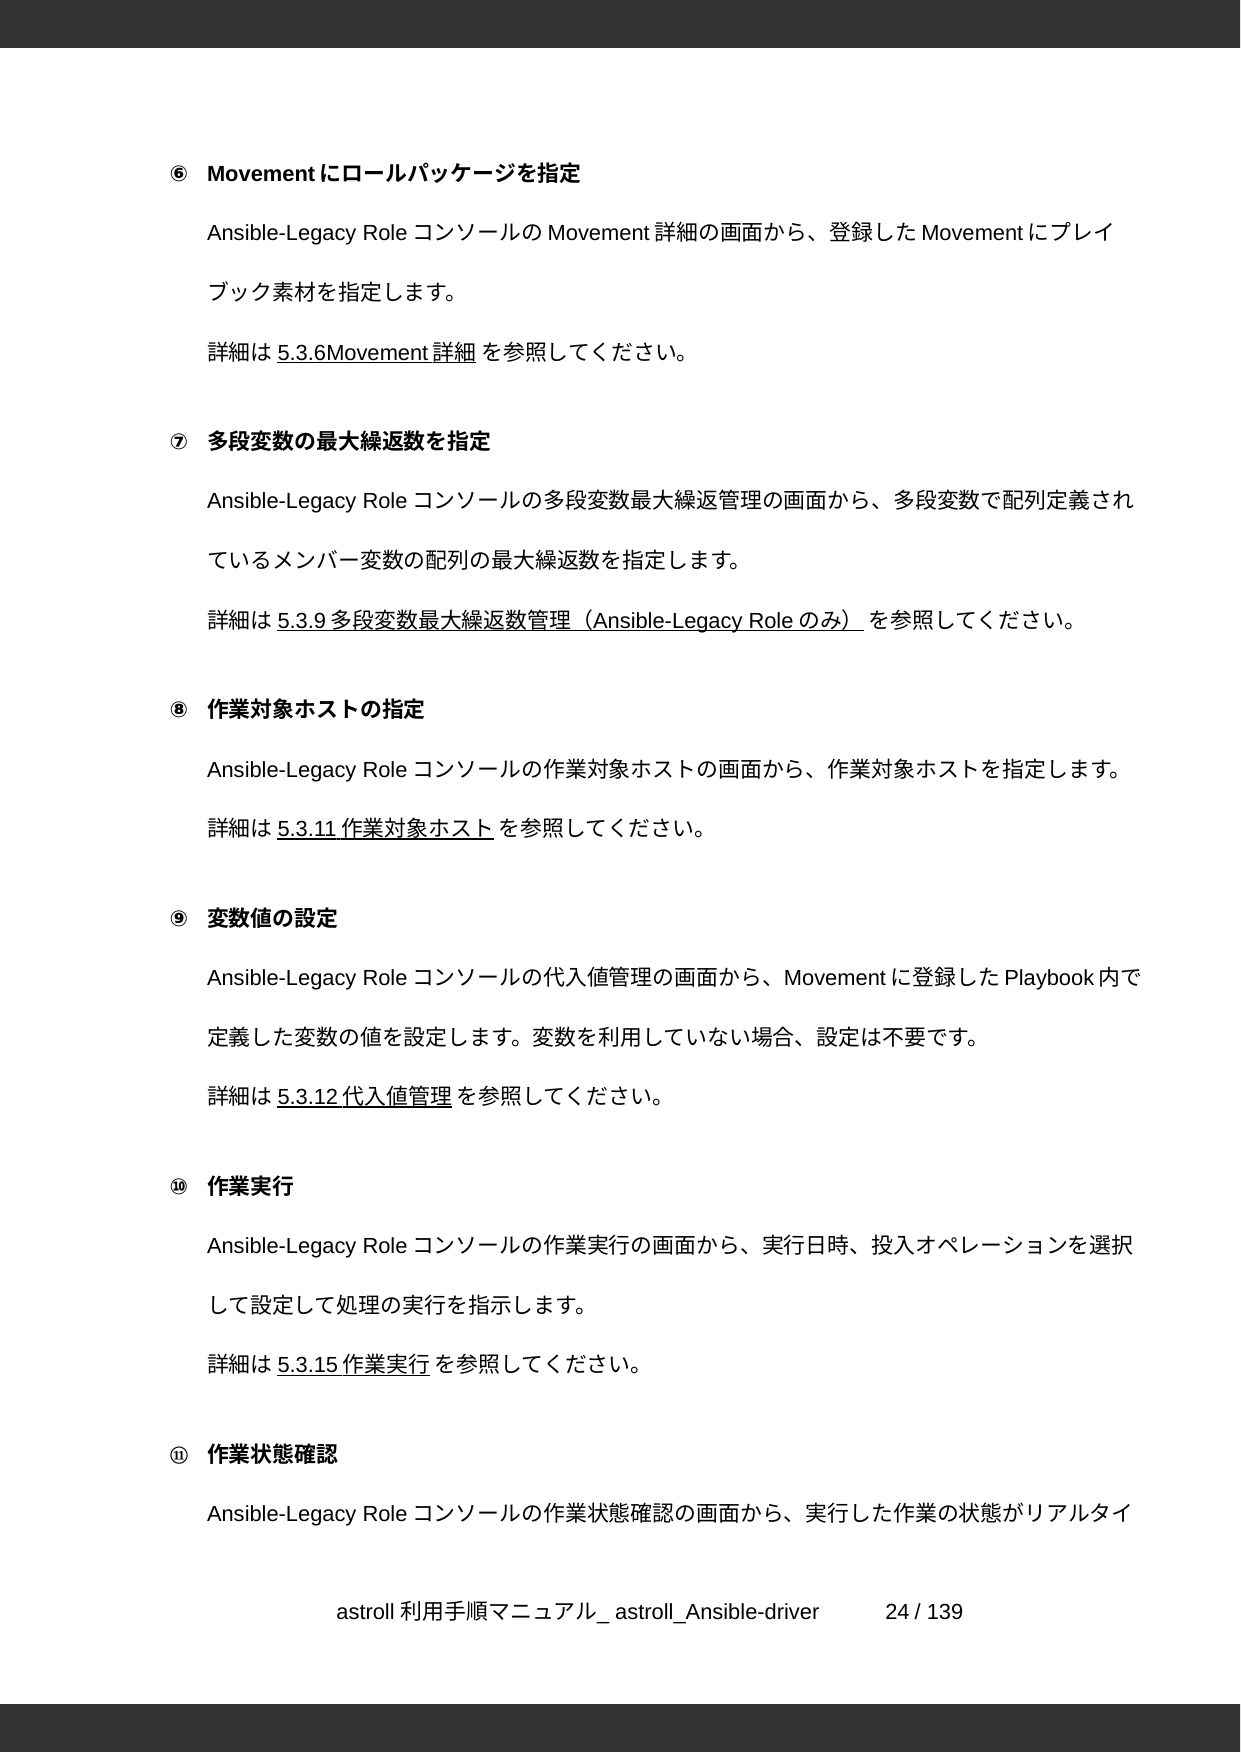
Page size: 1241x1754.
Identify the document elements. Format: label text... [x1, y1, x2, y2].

list 多段変数の最大繰返数を指定 Ansible-Legacy Roleコンソールの多段変数最大繰返管理の画面から、多段変数で配列定義されているメンバー変数の配列の最大繰返数を指定します。 [169, 410, 1152, 589]
list 詳細は 5.3.9多段変数最大繰返数管理（Ansible-Legacy Roleのみ） を参照してください。 [207, 589, 1152, 648]
list 作業対象ホストの指定 Ansible-Legacy Roleコンソールの作業対象ホストの画面から、作業対象ホストを指定します。 詳細は 5.3.11作業対象ホスト を参照してください。 [169, 678, 1152, 857]
picture [0, 1704, 1241, 1752]
picture [0, 0, 1241, 48]
list Movementにロールパッケージを指定 [169, 142, 1152, 201]
list 詳細は 5.3.15作業実行 を参照してください。 [207, 1333, 1152, 1393]
list 詳細は 5.3.6Movement詳細 を参照してください。 [207, 321, 1152, 380]
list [169, 1423, 1152, 1542]
list Ansible-Legacy RoleコンソールのMovement詳細の画面から、登録したMovementにプレイブック素材を指定します。 [207, 201, 1152, 321]
list 作業実行 Ansible-Legacy Roleコンソールの作業実行の画面から、実行日時、投入オペレーションを選択して設定して処理の実行を指示します。 [169, 1155, 1152, 1333]
list 変数値の設定 Ansible-Legacy Roleコンソールの代入値管理の画面から、Movementに登録したPlaybook内で定義した変数の値を設定します。変数を利用していない場合、設定は不要です。 詳細は 5.3.12代入値管理 を参照してください。 [169, 887, 1152, 1125]
